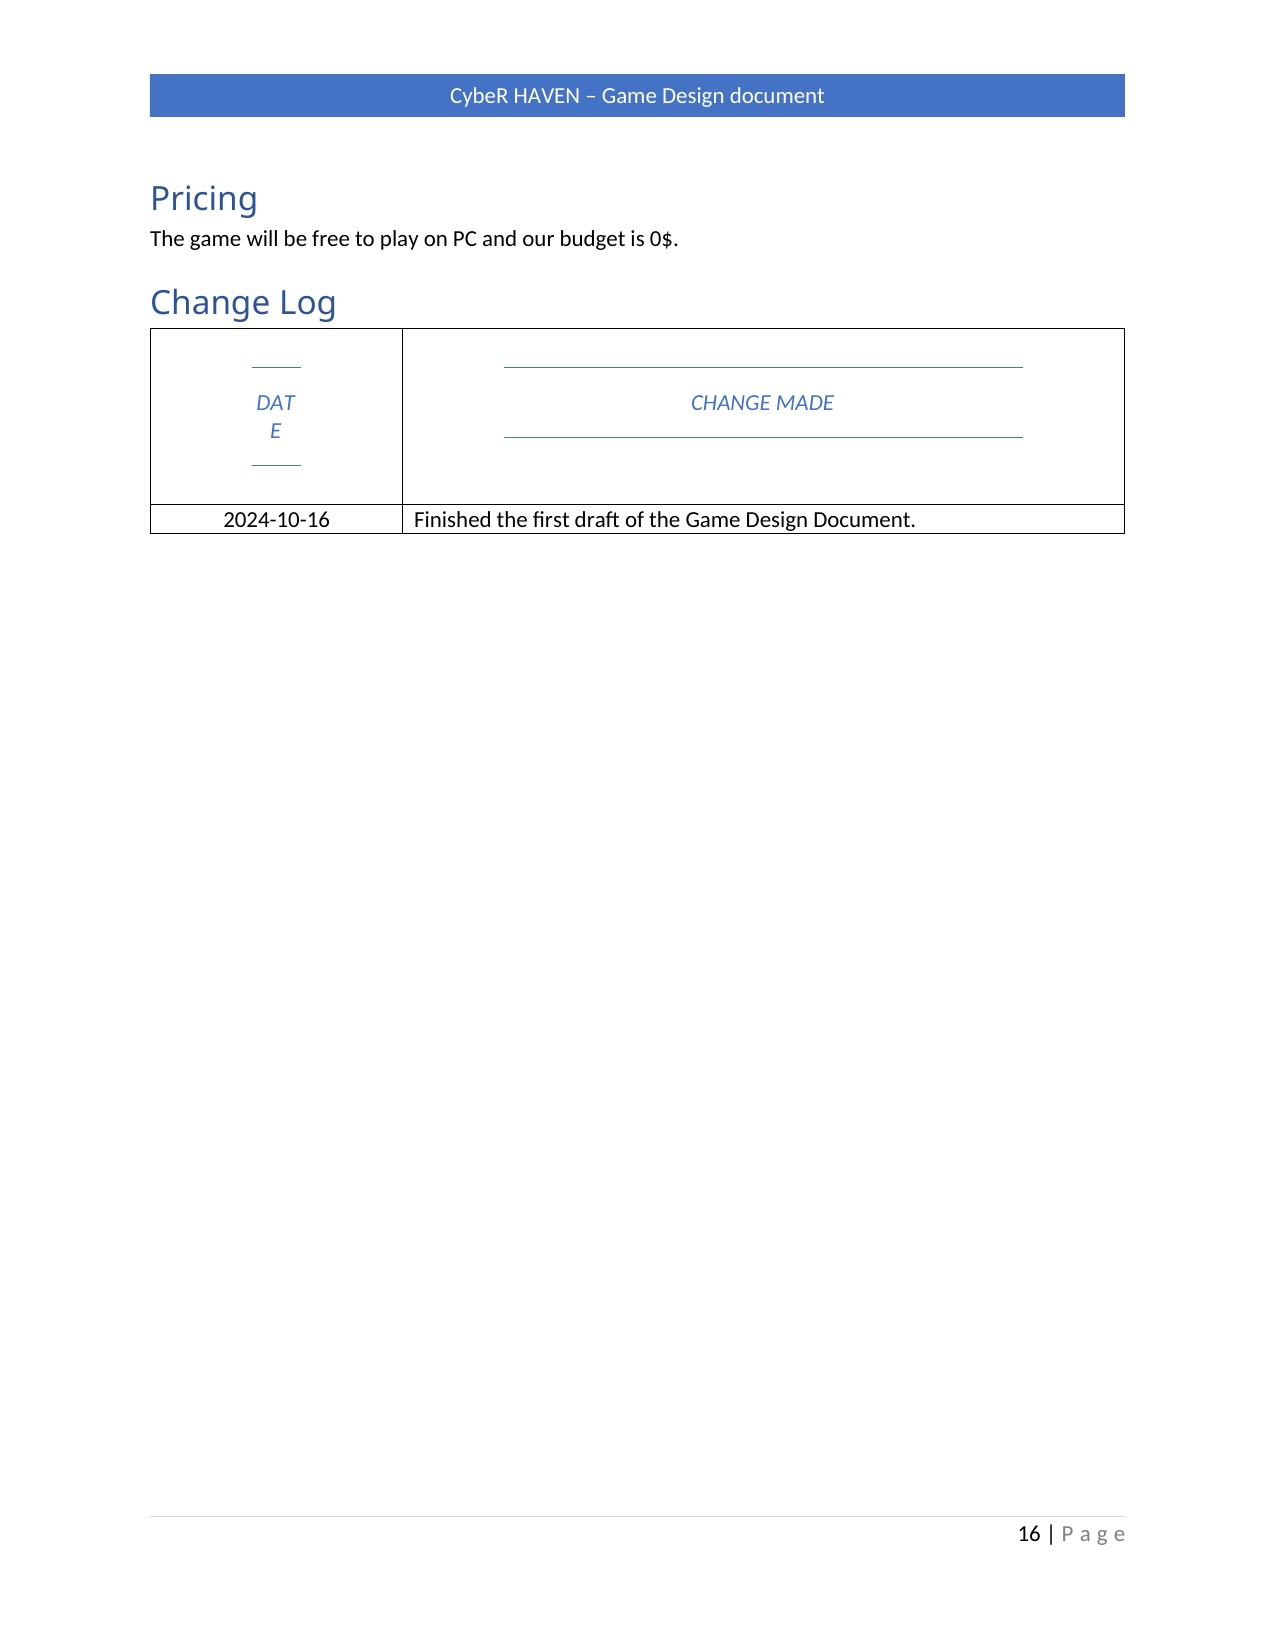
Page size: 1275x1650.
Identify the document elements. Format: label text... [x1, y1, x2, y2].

text The game will be free to play on PC and our budget is 0$. [150, 224, 1125, 252]
table_header DATE [151, 329, 402, 504]
table_cell 2024-10-16 [151, 505, 402, 533]
subtitle Change Log [150, 279, 1125, 324]
table_header CHANGE MADE [403, 329, 1124, 504]
table_cell Finished the first draft of the Game Design Document. [403, 505, 1124, 533]
subtitle Pricing [150, 175, 1125, 220]
